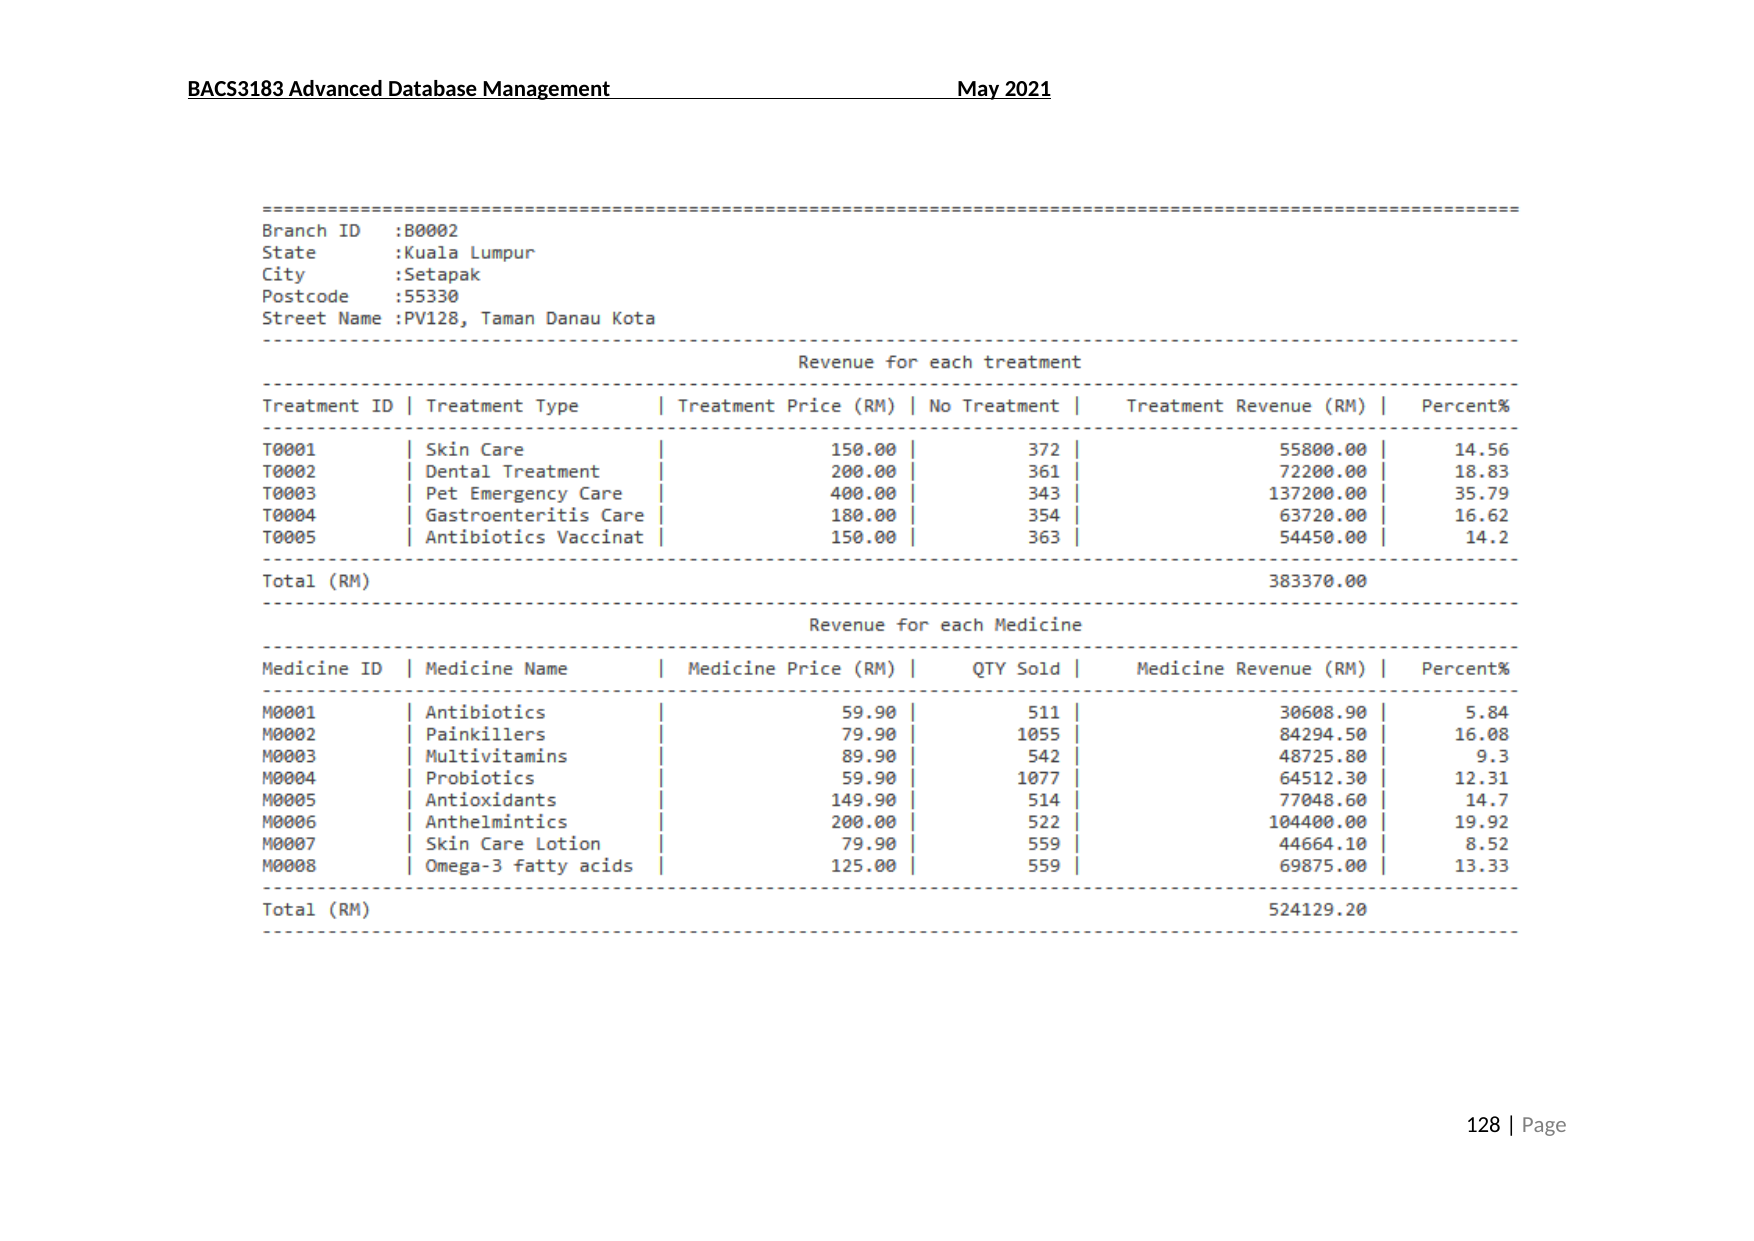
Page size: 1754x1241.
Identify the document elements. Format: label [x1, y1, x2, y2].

picture [262, 201, 1522, 991]
